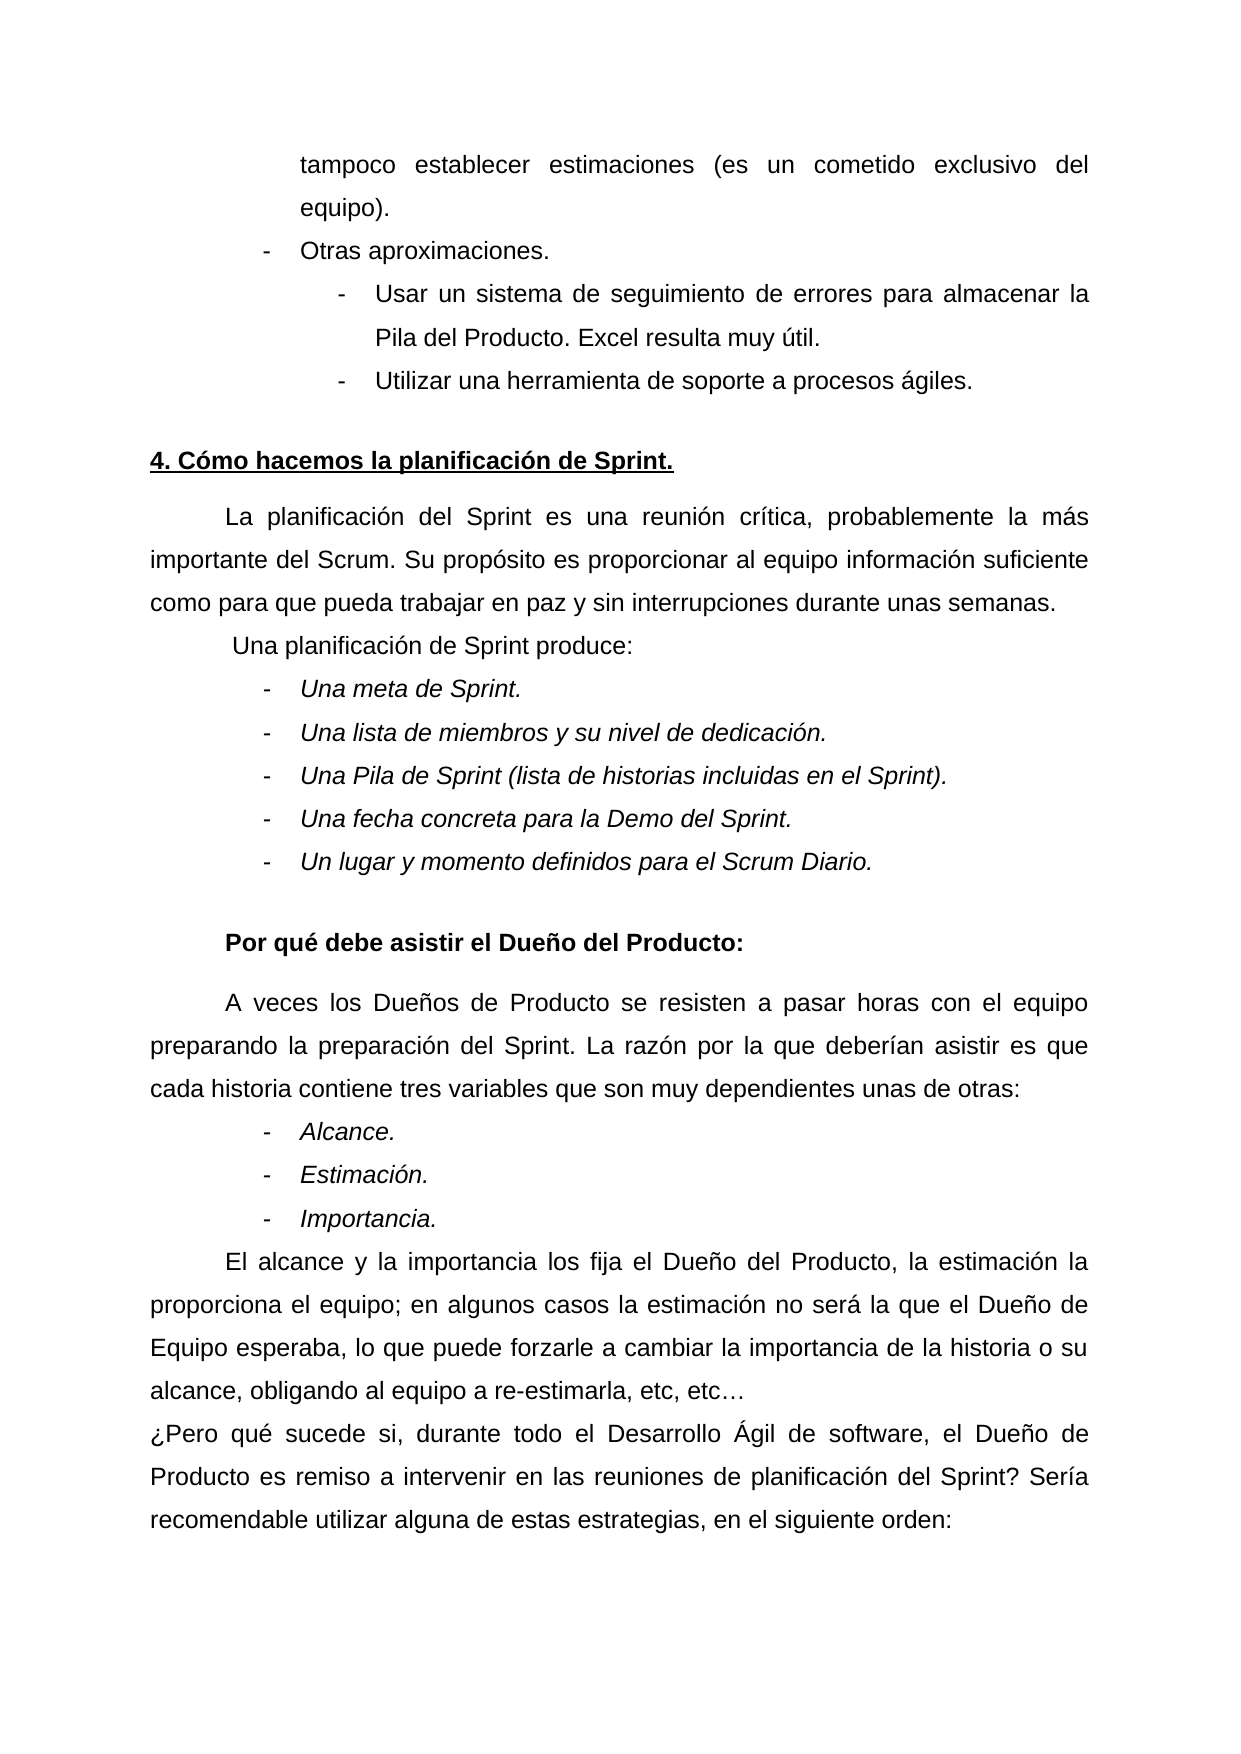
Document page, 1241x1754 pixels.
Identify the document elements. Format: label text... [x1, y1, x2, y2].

text La planificación del Sprint es una reunión crítica, probablemente la más importante del Scrum. Su propósito es proporcionar al equipo información suficiente como para que pueda trabajar en paz y sin interrupciones durante unas semanas. [150, 502, 1090, 617]
subtitle Por qué debe asistir el Dueño del Producto: [150, 927, 1090, 956]
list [262, 150, 1090, 222]
list Una Pila de Sprint (lista de historias incluidas en el Sprint). [262, 761, 1090, 789]
text Una planificación de Sprint produce: [150, 631, 1090, 660]
list Una meta de Sprint. [262, 674, 1090, 703]
text El alcance y la importancia los fija el Dueño del Producto, la estimación la proporciona el equipo; en algunos casos la estimación no será la que el Dueño de Equipo esperaba, lo que puede forzarle a cambiar la importancia de la historia o su alcance, obligando al equipo a re-estimarla, etc, etc… [150, 1247, 1090, 1405]
list Utilizar una herramienta de soporte a procesos ágiles. [337, 366, 1090, 394]
list Una fecha concreta para la Demo del Sprint. [262, 804, 1090, 832]
list Estimación. [262, 1160, 1090, 1189]
list Alcance. [262, 1117, 1090, 1146]
text A veces los Dueños de Producto se resisten a pasar horas con el equipo preparando la preparación del Sprint. La razón por la que deberían asistir es que cada historia contiene tres variables que son muy dependientes unas de otras: [150, 988, 1090, 1103]
subtitle 4. Cómo hacemos la planificación de Sprint. [150, 446, 1090, 475]
list Una lista de miembros y su nivel de dedicación. [262, 717, 1090, 746]
list Otras aproximaciones. [262, 236, 1090, 265]
list Importancia. [262, 1203, 1090, 1232]
list Un lugar y momento definidos para el Scrum Diario. [262, 847, 1090, 876]
text ¿Pero qué sucede si, durante todo el Desarrollo Ágil de software, el Dueño de Producto es remiso a intervenir en las reuniones de planificación del Sprint? Sería recomendable utilizar alguna de estas estrategias, en el siguiente orden: [150, 1419, 1090, 1534]
list Usar un sistema de seguimiento de errores para almacenar la Pila del Producto. Excel resulta muy útil. [337, 279, 1090, 351]
